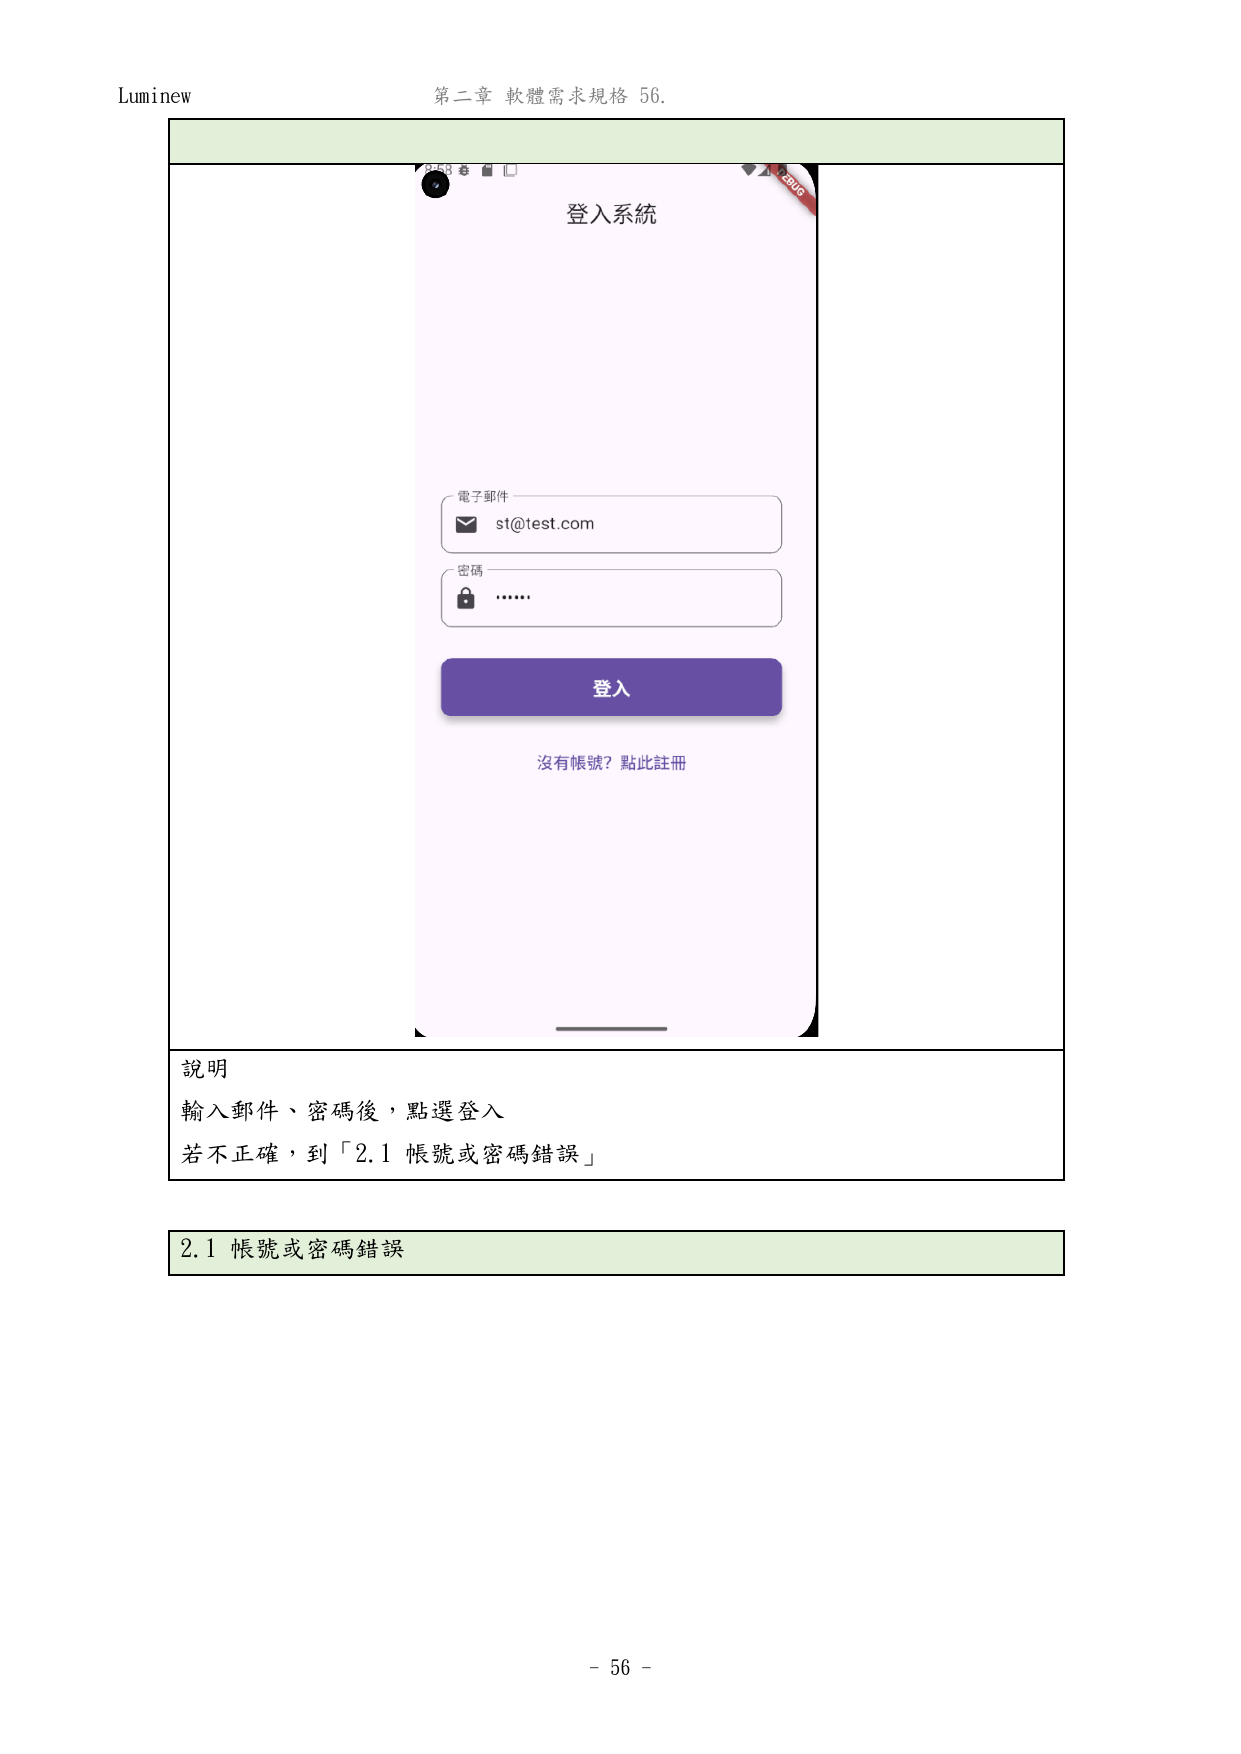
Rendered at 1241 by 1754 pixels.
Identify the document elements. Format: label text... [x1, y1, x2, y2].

table_cell [170, 165, 1063, 1049]
picture [415, 164, 819, 1037]
table_header 2 登入 [170, 120, 1063, 163]
table_header 2.1 帳號或密碼錯誤 [170, 1232, 1063, 1274]
table_cell 說明 輸入郵件、密碼後，點選登入 若不正確，到「2.1 帳號或密碼錯誤」 [170, 1051, 1063, 1179]
